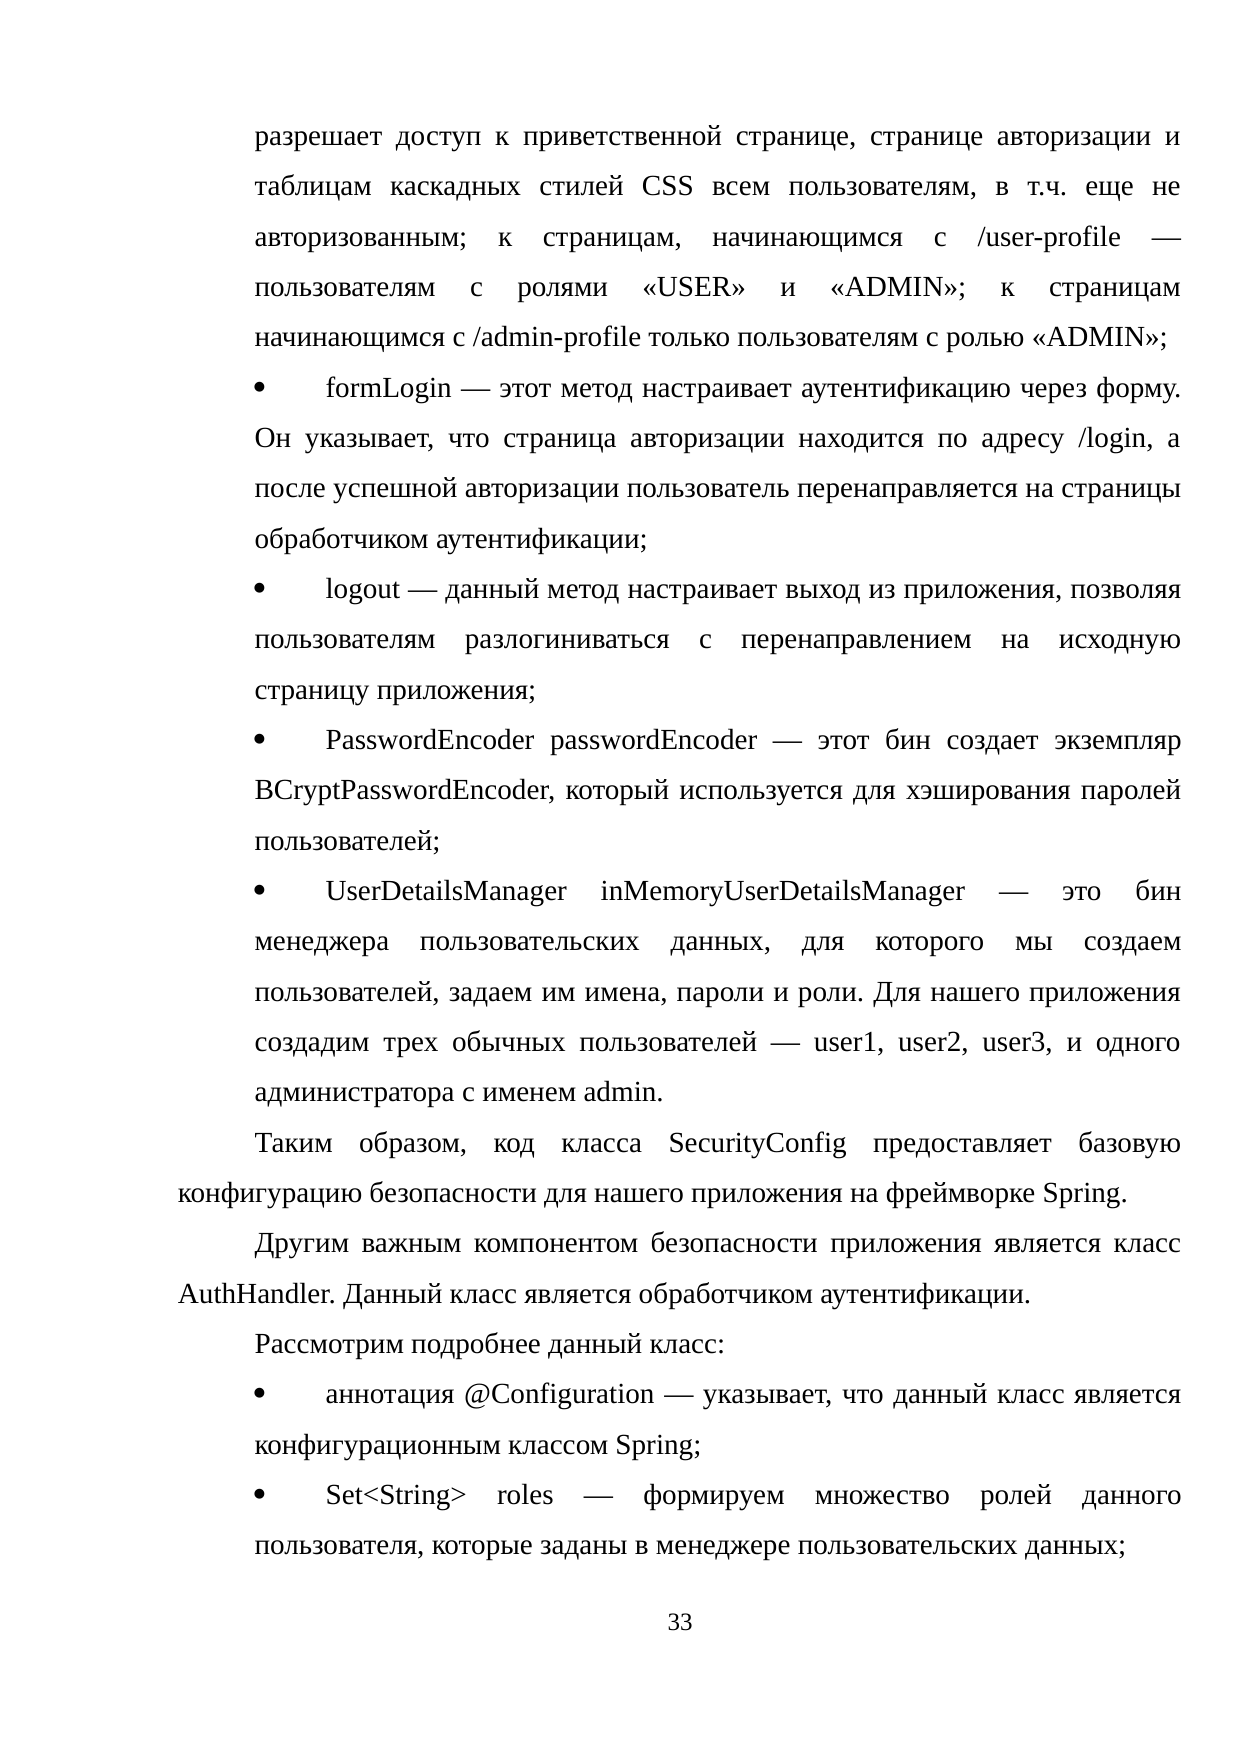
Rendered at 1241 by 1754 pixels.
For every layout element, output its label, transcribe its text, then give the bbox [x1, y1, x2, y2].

list PasswordEncoder passwordEncoder — этот бин создает экземпляр BCryptPasswordEncoder, который используется для хэширования паролей пользователей; [254, 722, 1182, 856]
list Set<String> roles — формируем множество ролей данного пользователя, которые заданы в менеджере пользовательских данных; [254, 1477, 1182, 1561]
text Рассмотрим подробнее данный класс: [178, 1326, 1182, 1359]
list formLogin — этот метод настраивает аутентификацию через форму. Он указывает, что страница авторизации находится по адресу /login, а после успешной авторизации пользователь перенаправляется на страницы обработчиком аутентификации; [254, 370, 1182, 554]
text Другим важным компонентом безопасности приложения является класс AuthHandler. Данный класс является обработчиком аутентификации. [178, 1225, 1182, 1309]
list аннотация @Configuration — указывает, что данный класс является конфигурационным классом Spring; [254, 1376, 1182, 1460]
text Таким образом, код класса SecurityConfig предоставляет базовую конфигурацию безопасности для нашего приложения на фреймворке Spring. [178, 1125, 1182, 1209]
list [254, 118, 1182, 353]
list UserDetailsManager inMemoryUserDetailsManager — это бин менеджера пользовательских данных, для которого мы создаем пользователей, задаем им имена, пароли и роли. Для нашего приложения создадим трех обычных пользователей — user1, user2, user3, и одного администратора с именем admin. [254, 873, 1182, 1108]
list logout — данный метод настраивает выход из приложения, позволяя пользователям разлогиниваться с перенаправлением на исходную страницу приложения; [254, 571, 1182, 705]
